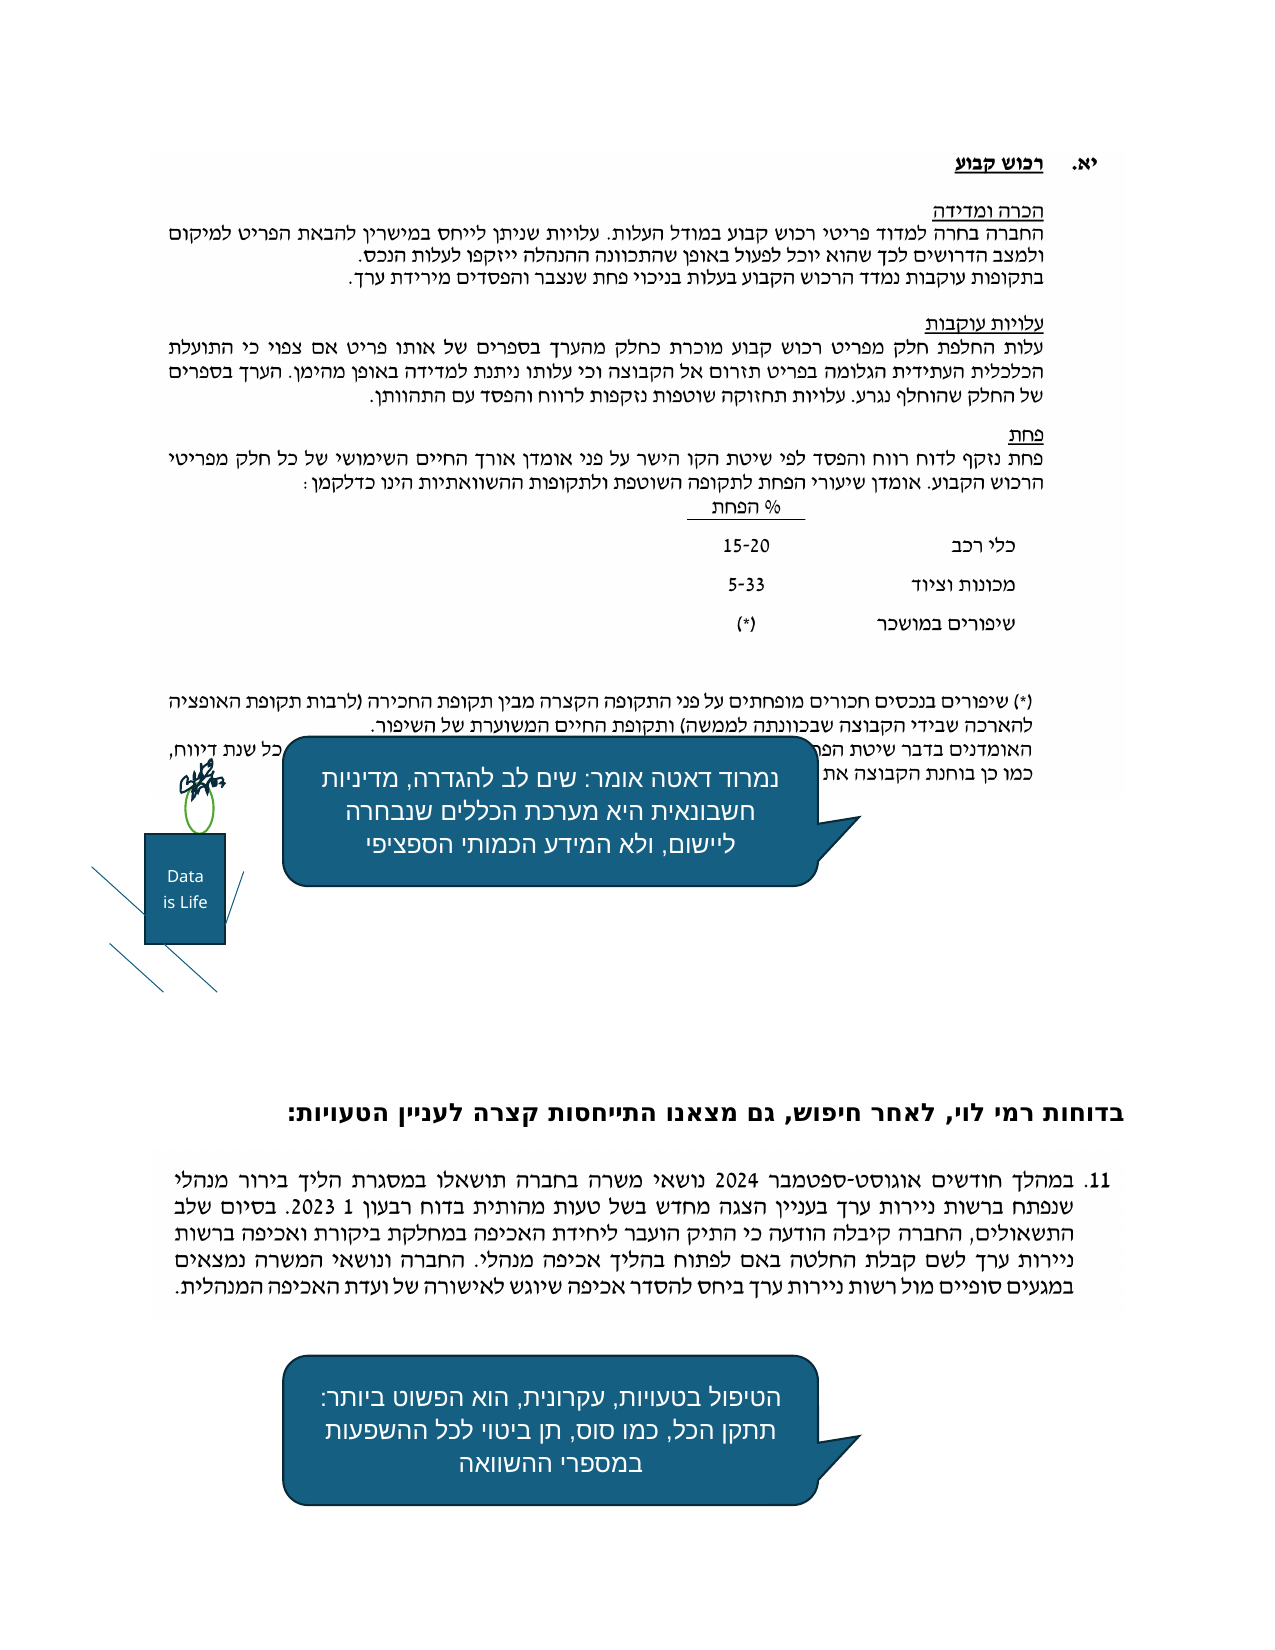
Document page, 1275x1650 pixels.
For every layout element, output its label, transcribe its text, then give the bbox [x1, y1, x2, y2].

text בדוחות רמי לוי, לאחר חיפוש, גם מצאנו התייחסות קצרה לעניין הטעויות: [150, 1098, 1125, 1128]
picture [203, 777, 210, 783]
picture [150, 1148, 1125, 1319]
picture [182, 779, 193, 791]
picture [203, 767, 209, 774]
picture [150, 150, 1125, 798]
